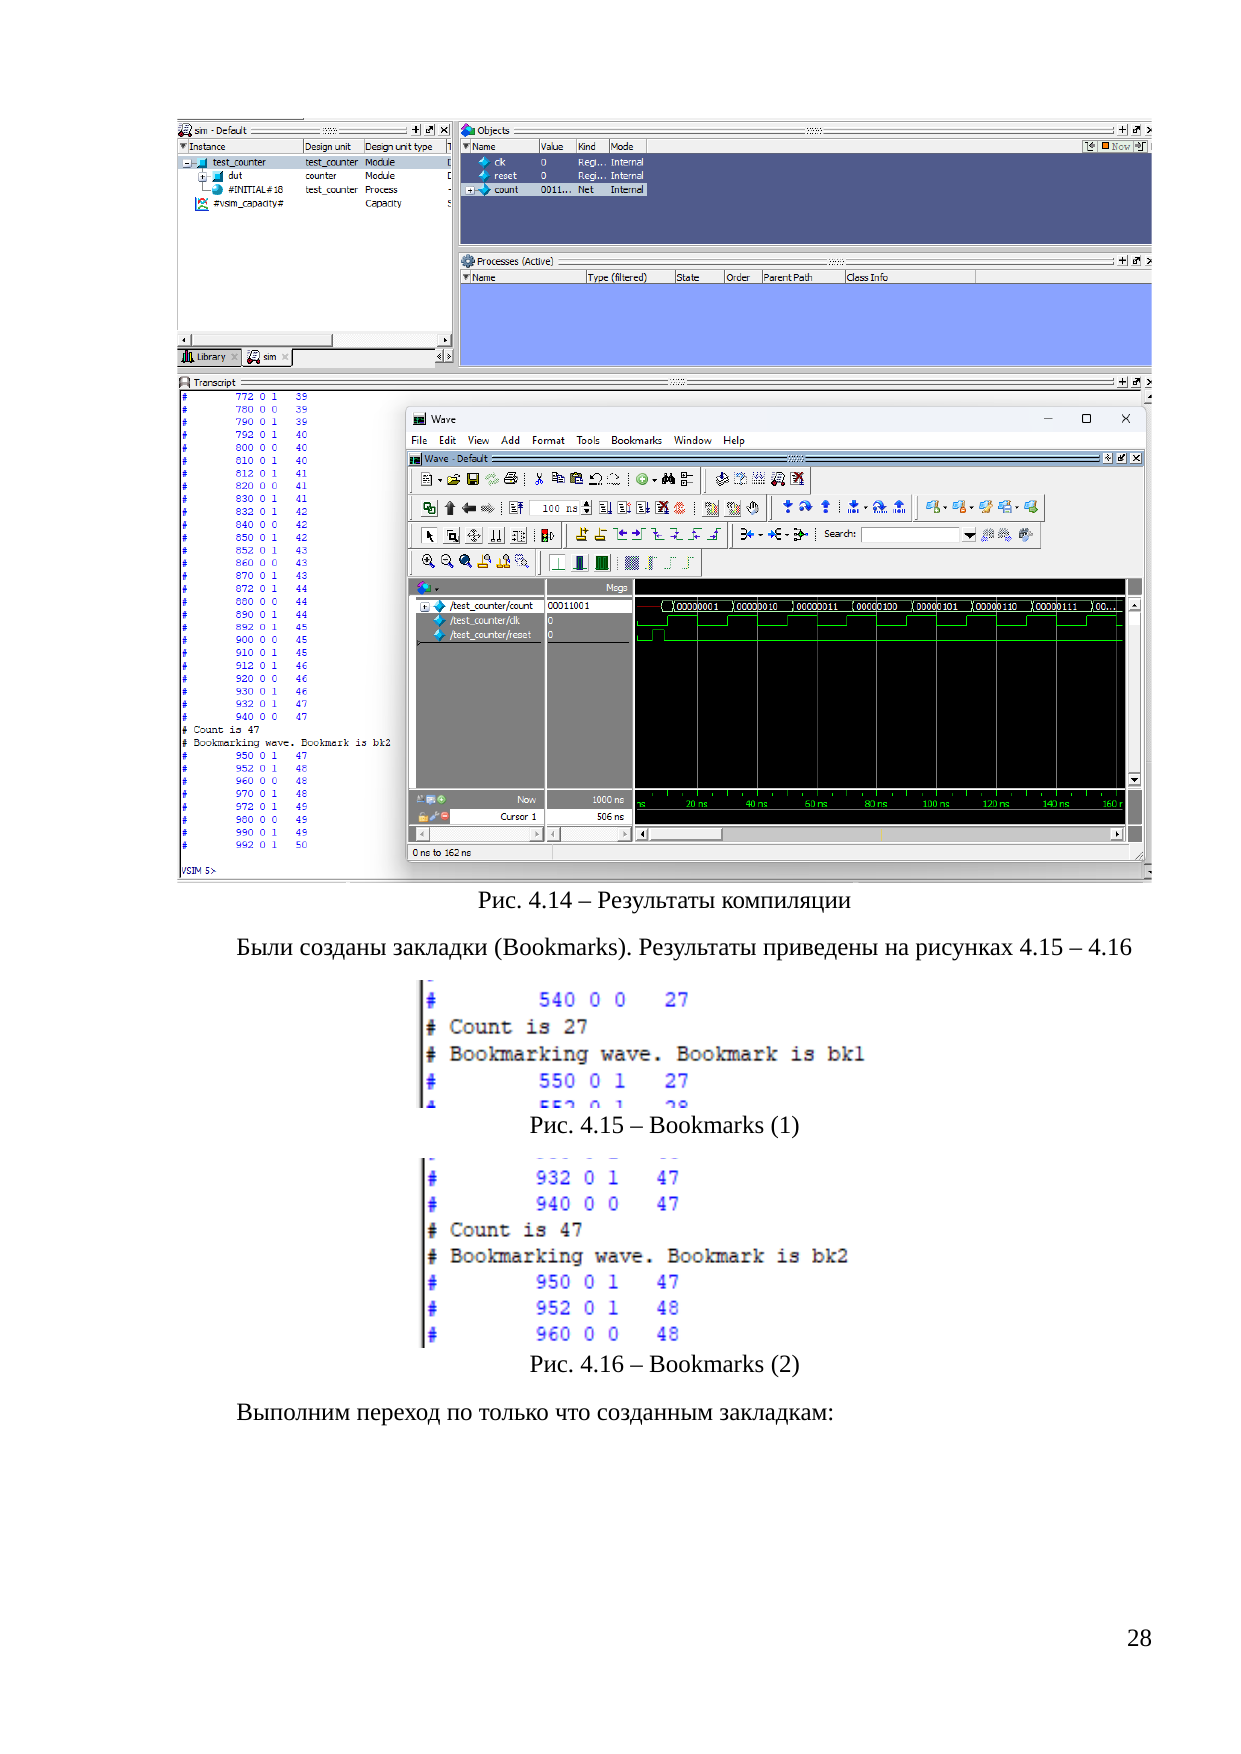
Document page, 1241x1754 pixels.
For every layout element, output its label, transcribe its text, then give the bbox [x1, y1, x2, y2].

picture [418, 1158, 911, 1348]
picture [177, 118, 1152, 883]
text Выполним переход по только что созданным закладкам: [177, 1397, 1152, 1426]
text Рис. 4.14 – Результаты компиляции [177, 885, 1152, 913]
text Рис. 4.16 – Bookmarks (2) [177, 1349, 1152, 1378]
picture [416, 980, 913, 1108]
text Рис. 4.15 – Bookmarks (1) [177, 1110, 1152, 1139]
text Были созданы закладки (Bookmarks). Результаты приведены на рисунках 4.15 – 4.16 [177, 932, 1152, 961]
